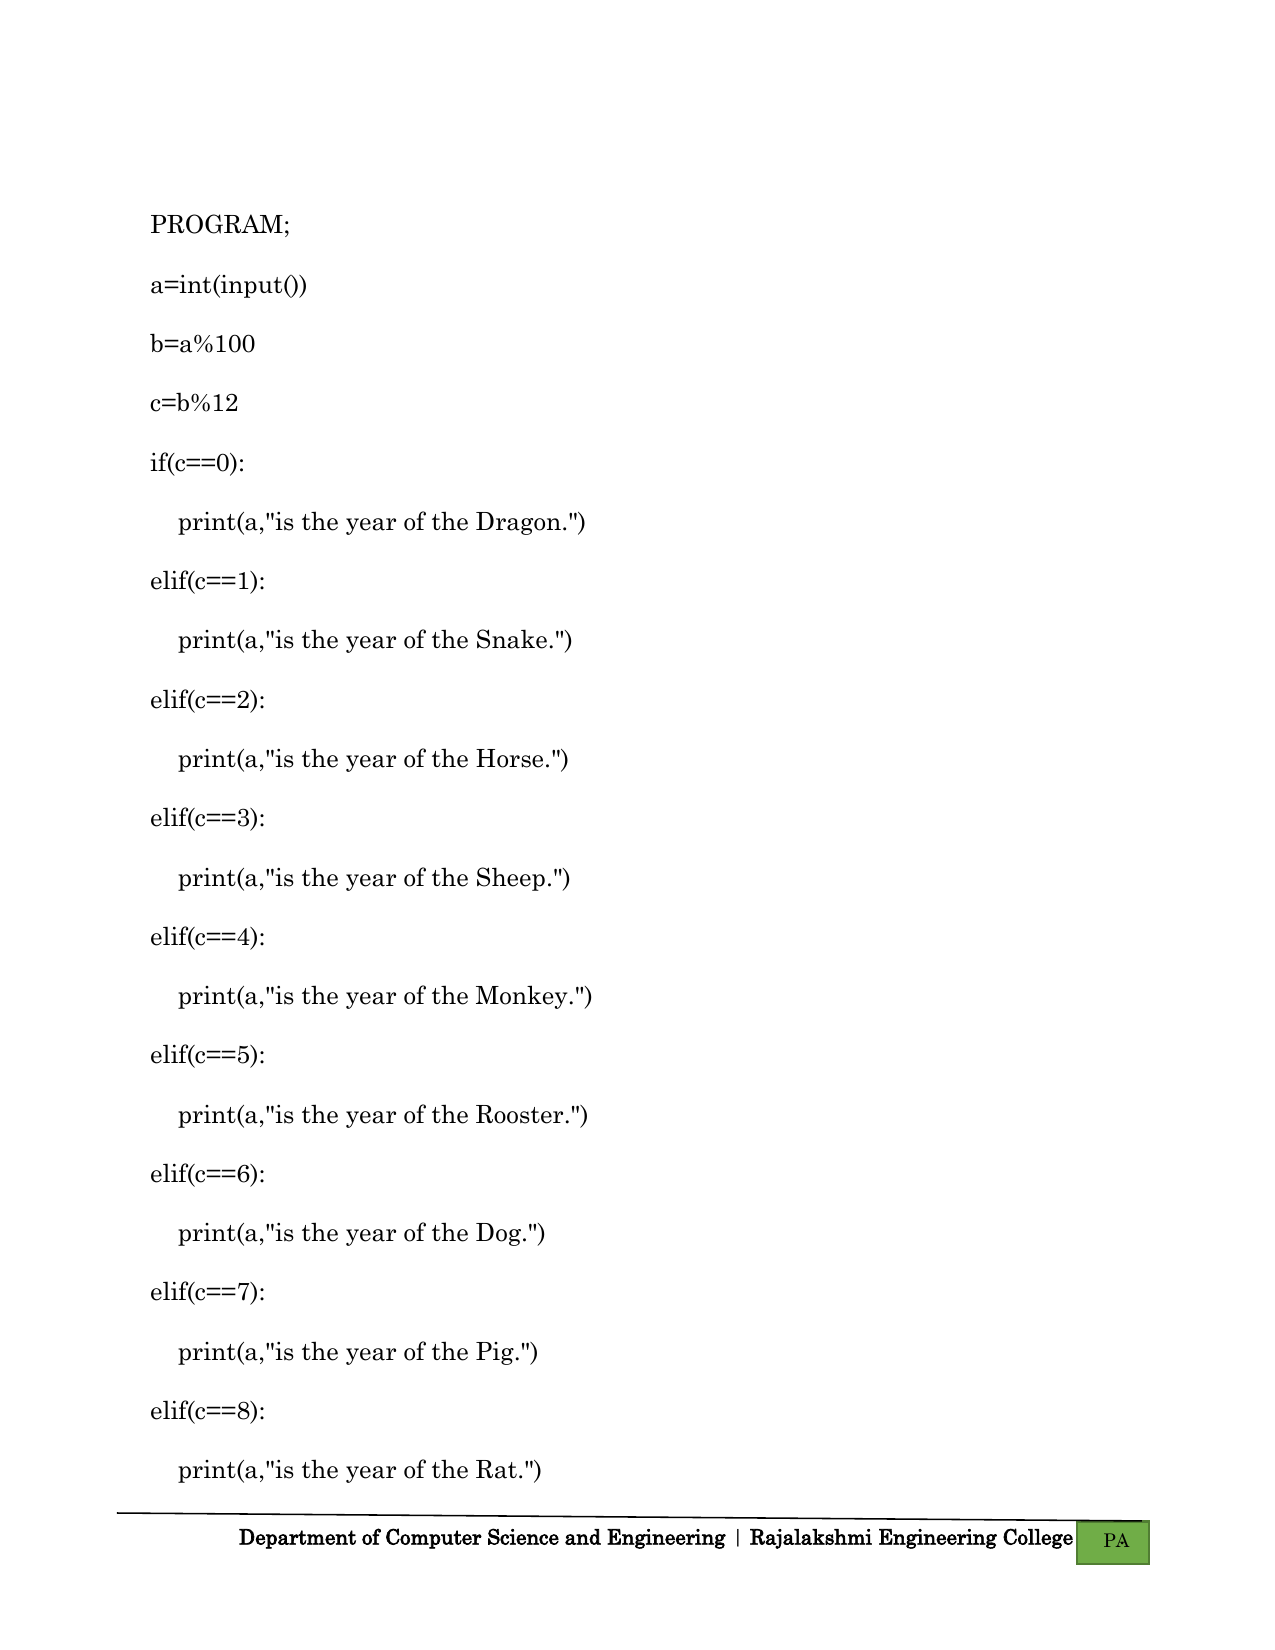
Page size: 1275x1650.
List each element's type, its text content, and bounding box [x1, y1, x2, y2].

text print(a,"is the year of the Dog.") [150, 1217, 1125, 1247]
text elif(c==4): [150, 921, 1125, 951]
text print(a,"is the year of the Sheep.") [150, 861, 1125, 891]
text print(a,"is the year of the Horse.") [150, 743, 1125, 773]
text elif(c==7): [150, 1276, 1125, 1306]
text elif(c==6): [150, 1158, 1125, 1188]
text if(c==0): [150, 446, 1125, 476]
text elif(c==5): [150, 1039, 1125, 1069]
text a=int(input()) [150, 268, 1125, 299]
text elif(c==8): [150, 1395, 1125, 1425]
text print(a,"is the year of the Monkey.") [150, 980, 1125, 1010]
text print(a,"is the year of the Snake.") [150, 624, 1125, 654]
text print(a,"is the year of the Dragon.") [150, 506, 1125, 536]
text print(a,"is the year of the Rooster.") [150, 1098, 1125, 1128]
text b=a%100 [150, 328, 1125, 358]
text PROGRAM; [150, 209, 1125, 239]
text print(a,"is the year of the Rat.") [150, 1454, 1125, 1484]
text elif(c==2): [150, 683, 1125, 713]
text c=b%12 [150, 387, 1125, 417]
text elif(c==3): [150, 802, 1125, 832]
text elif(c==1): [150, 565, 1125, 595]
text print(a,"is the year of the Pig.") [150, 1335, 1125, 1366]
